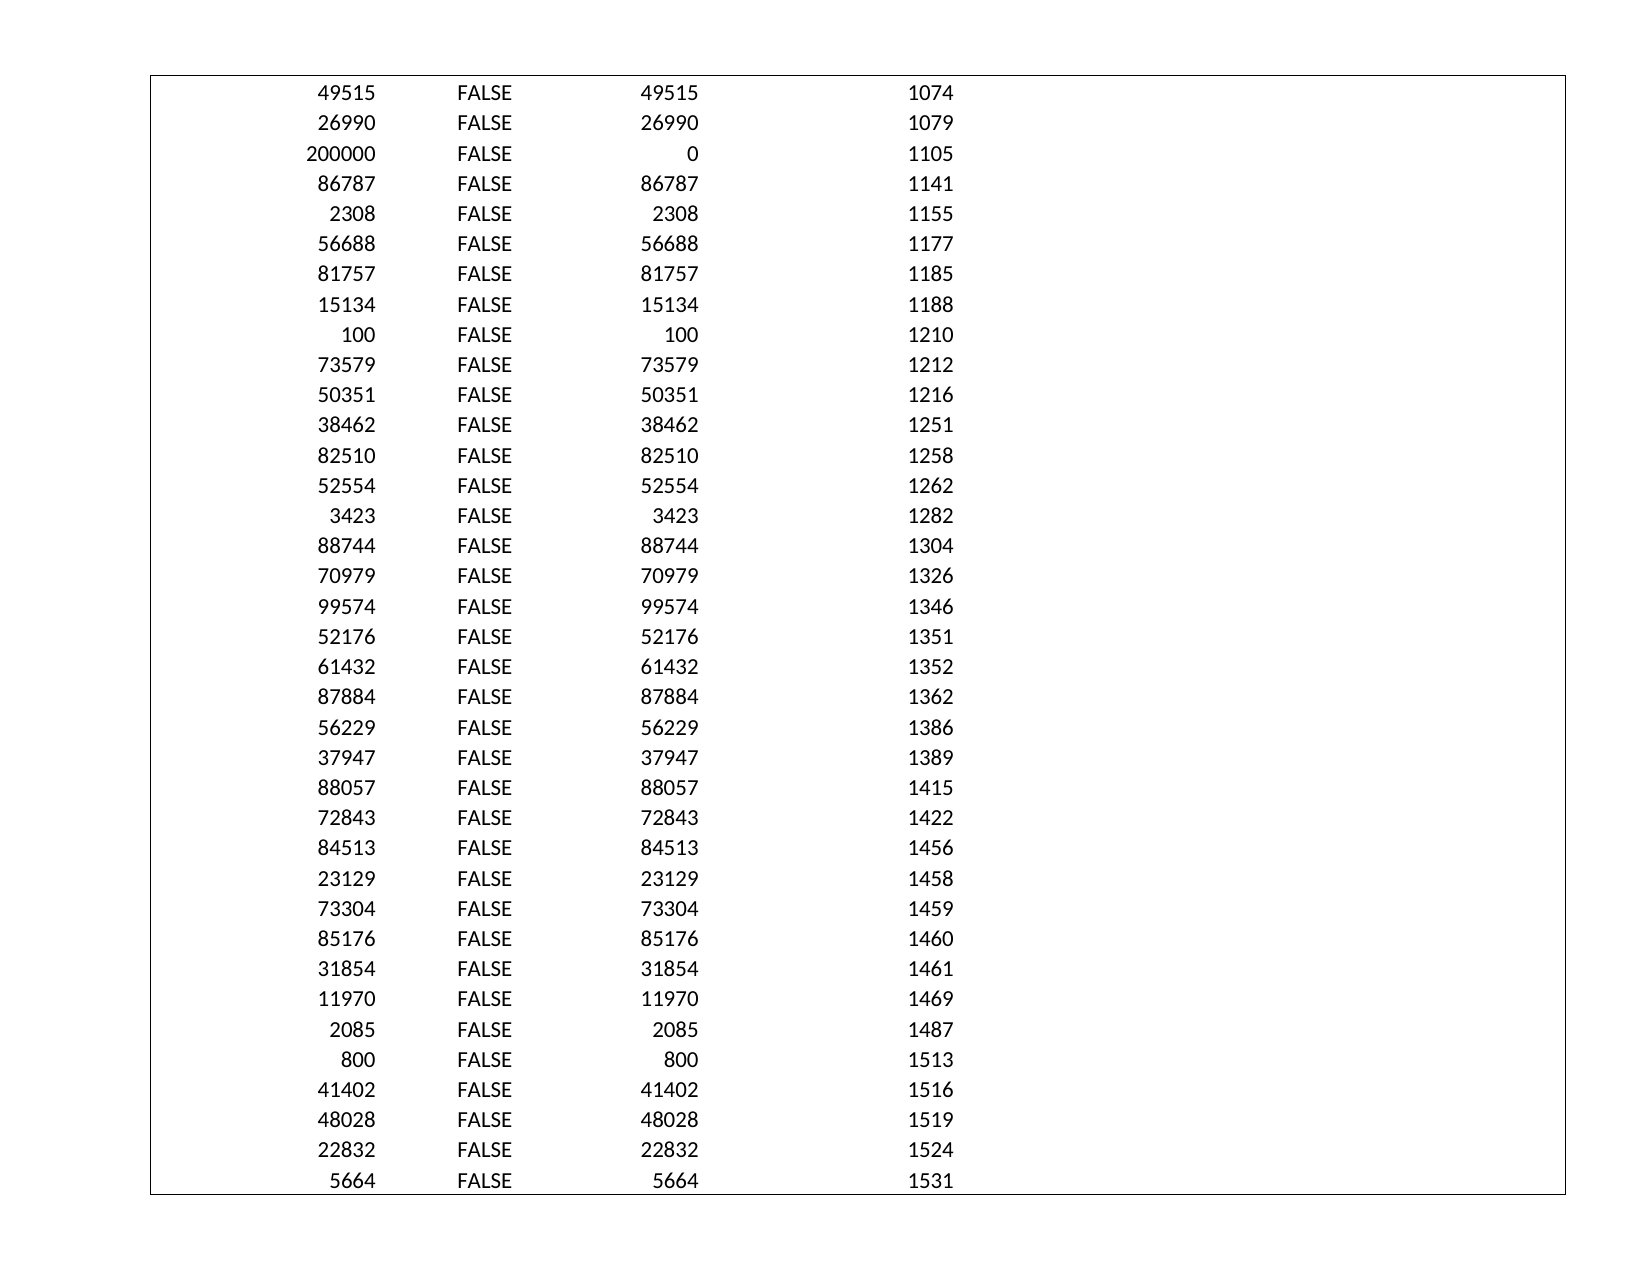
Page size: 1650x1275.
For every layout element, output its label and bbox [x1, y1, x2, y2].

table_header [151, 76, 1565, 1194]
